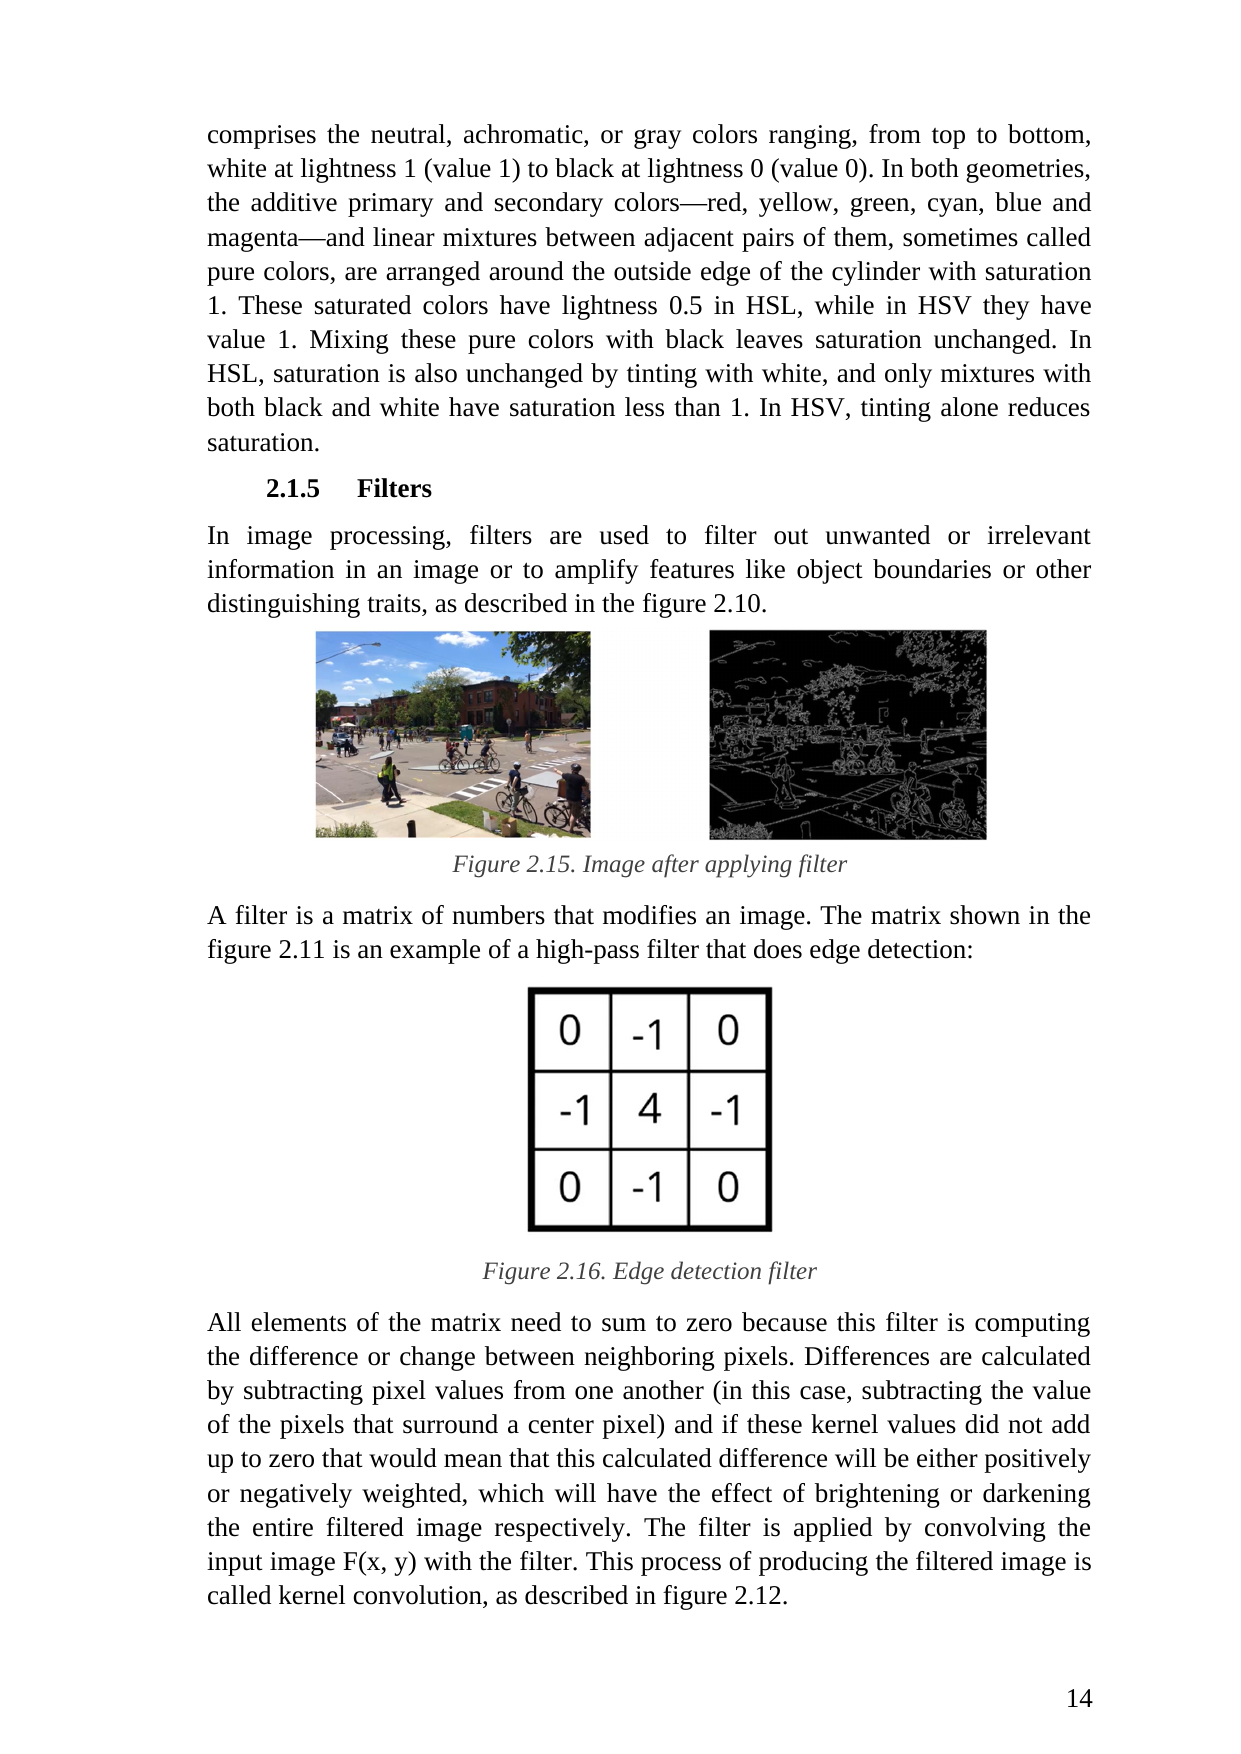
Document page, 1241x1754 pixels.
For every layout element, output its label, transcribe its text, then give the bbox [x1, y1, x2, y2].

text All elements of the matrix need to sum to zero because this filter is computing the difference or change between neighboring pixels. Differences are calculated by subtracting pixel values from one another (in this case, subtracting the value of the pixels that surround a center pixel) and if these kernel values did not add up to zero that would mean that this calculated difference will be either positively or negatively weighted, which will have the effect of brightening or darkening the entire filtered image respectively. The filter is applied by convolving the input image F(x, y) with the filter. This process of producing the filtered image is called kernel convolution, as described in figure 2.12. [207, 1306, 1092, 1610]
text A filter is a matrix of numbers that modifies an image. The matrix shown in the figure 2.11 is an example of a high-pass filter that does edge detection: [207, 899, 1092, 964]
text In image processing, filters are used to filter out unwanted or irrelevant information in an image or to amplify features like object boundaries or other distinguishing traits, as described in the figure 2.10. [207, 519, 1092, 618]
picture [503, 973, 797, 1248]
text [207, 118, 1092, 457]
picture [311, 627, 988, 841]
subtitle Filters [266, 472, 1092, 503]
